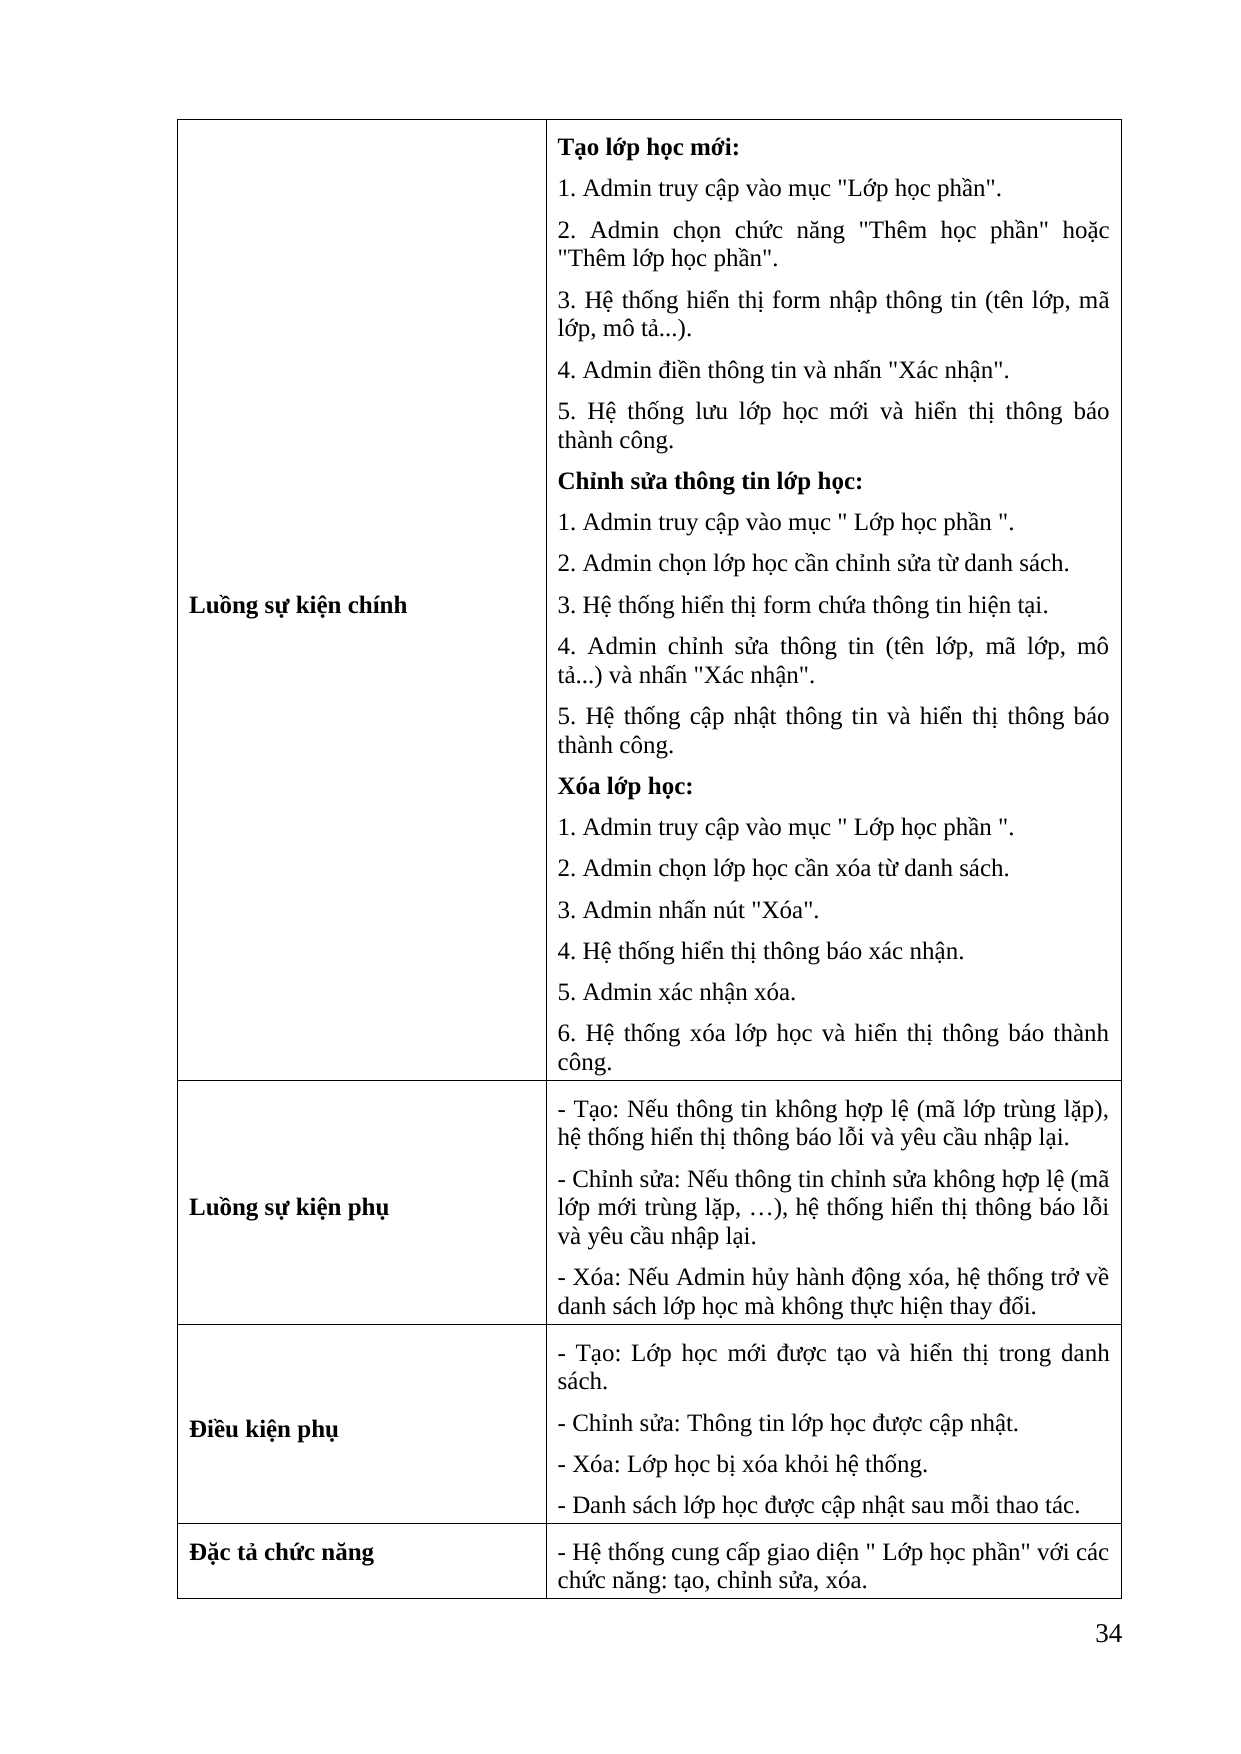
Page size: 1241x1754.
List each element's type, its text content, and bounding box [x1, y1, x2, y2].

table_cell - Tạo: Nếu thông tin không hợp lệ (mã lớp trùng lặp), hệ thống hiển thị thông báo lỗi và yêu cầu nhập lại. - Chỉnh sửa: Nếu thông tin chỉnh sửa không hợp lệ (mã lớp mới trùng lặp, …), hệ thống hiển thị thông báo lỗi và yêu cầu nhập lại. - Xóa: Nếu Admin hủy hành động xóa, hệ thống trở về danh sách lớp học mà không thực hiện thay đổi. [547, 1081, 1121, 1324]
table_cell Luồng sự kiện phụ [178, 1081, 546, 1324]
table_cell Đặc tả chức năng [178, 1524, 546, 1598]
table_cell Điều kiện phụ [178, 1325, 546, 1523]
table_cell Luồng sự kiện chính [178, 120, 546, 1080]
table_cell - Tạo: Lớp học mới được tạo và hiển thị trong danh sách. - Chỉnh sửa: Thông tin lớp học được cập nhật. - Xóa: Lớp học bị xóa khỏi hệ thống. - Danh sách lớp học được cập nhật sau mỗi thao tác. [547, 1325, 1121, 1523]
table_cell Tạo lớp học mới: 1. Admin truy cập vào mục "Lớp học phần". 2. Admin chọn chức năng "Thêm học phần" hoặc "Thêm lớp học phần". 3. Hệ thống hiển thị form nhập thông tin (tên lớp, mã lớp, mô tả...). 4. Admin điền thông tin và nhấn "Xác nhận". 5. Hệ thống lưu lớp học mới và hiển thị thông báo thành công. Chỉnh sửa thông tin lớp học: 1. Admin truy cập vào mục " Lớp học phần ". 2. Admin chọn lớp học cần chỉnh sửa từ danh sách. 3. Hệ thống hiển thị form chứa thông tin hiện tại. 4. Admin chỉnh sửa thông tin (tên lớp, mã lớp, mô tả...) và nhấn "Xác nhận". 5. Hệ thống cập nhật thông tin và hiển thị thông báo thành công. Xóa lớp học: 1. Admin truy cập vào mục " Lớp học phần ". 2. Admin chọn lớp học cần xóa từ danh sách. 3. Admin nhấn nút "Xóa". 4. Hệ thống hiển thị thông báo xác nhận. 5. Admin xác nhận xóa. 6. Hệ thống xóa lớp học và hiển thị thông báo thành công. [547, 120, 1121, 1080]
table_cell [547, 1524, 1121, 1598]
